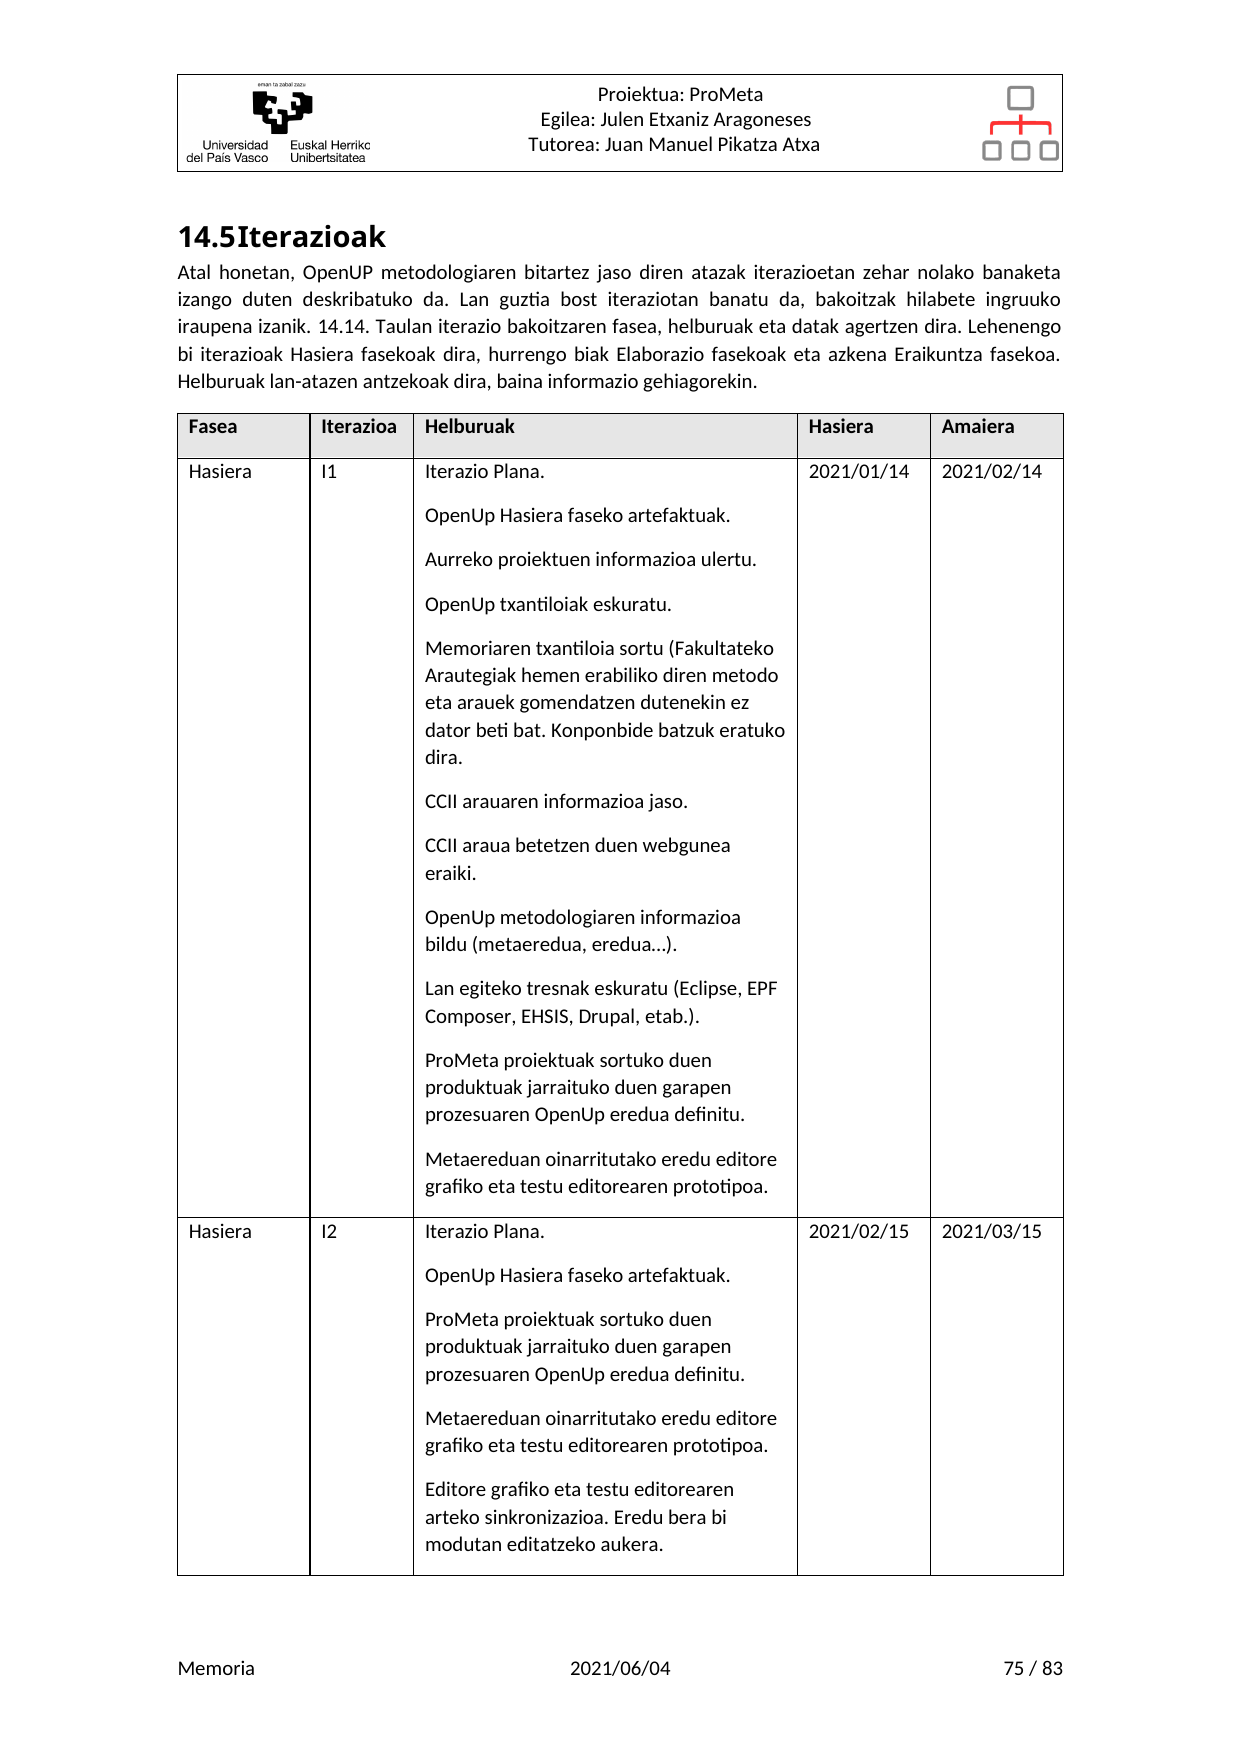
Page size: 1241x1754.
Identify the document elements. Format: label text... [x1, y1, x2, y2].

table_cell Hasiera [178, 1218, 309, 1575]
table_cell Hasiera [178, 459, 309, 1217]
table_header Helburuak [414, 414, 797, 457]
picture [182, 80, 370, 162]
picture [978, 80, 1060, 162]
table_header Hasiera [798, 414, 930, 457]
table_cell 2021/03/15 [931, 1218, 1063, 1575]
table_header Fasea [178, 414, 309, 457]
table_cell 2021/02/14 [931, 459, 1063, 1217]
table_cell I1 [311, 459, 413, 1217]
subtitle Iterazioak [177, 216, 1063, 256]
table_cell Iterazio Plana. OpenUp Hasiera faseko artefaktuak. Aurreko proiektuen informazioa ulertu. OpenUp txantiloiak eskuratu. Memoriaren txantiloia sortu (Fakultateko Arautegiak hemen erabiliko diren metodo eta arauek gomendatzen dutenekin ez dator beti bat. Konponbide batzuk eratuko dira. CCII arauaren informazioa jaso. CCII araua betetzen duen webgunea eraiki. OpenUp metodologiaren informazioa bildu (metaeredua, eredua…). Lan egiteko tresnak eskuratu (Eclipse, EPF Composer, EHSIS, Drupal, etab.). ProMeta proiektuak sortuko duen produktuak jarraituko duen garapen prozesuaren OpenUp eredua definitu. Metaereduan oinarritutako eredu editore grafiko eta testu editorearen prototipoa. [414, 459, 797, 1217]
table_header Iterazioa [311, 414, 413, 457]
table_header Amaiera [931, 414, 1063, 457]
table_cell I2 [311, 1218, 413, 1575]
table_cell 2021/02/15 [798, 1218, 930, 1575]
table_cell 2021/01/14 [798, 459, 930, 1217]
